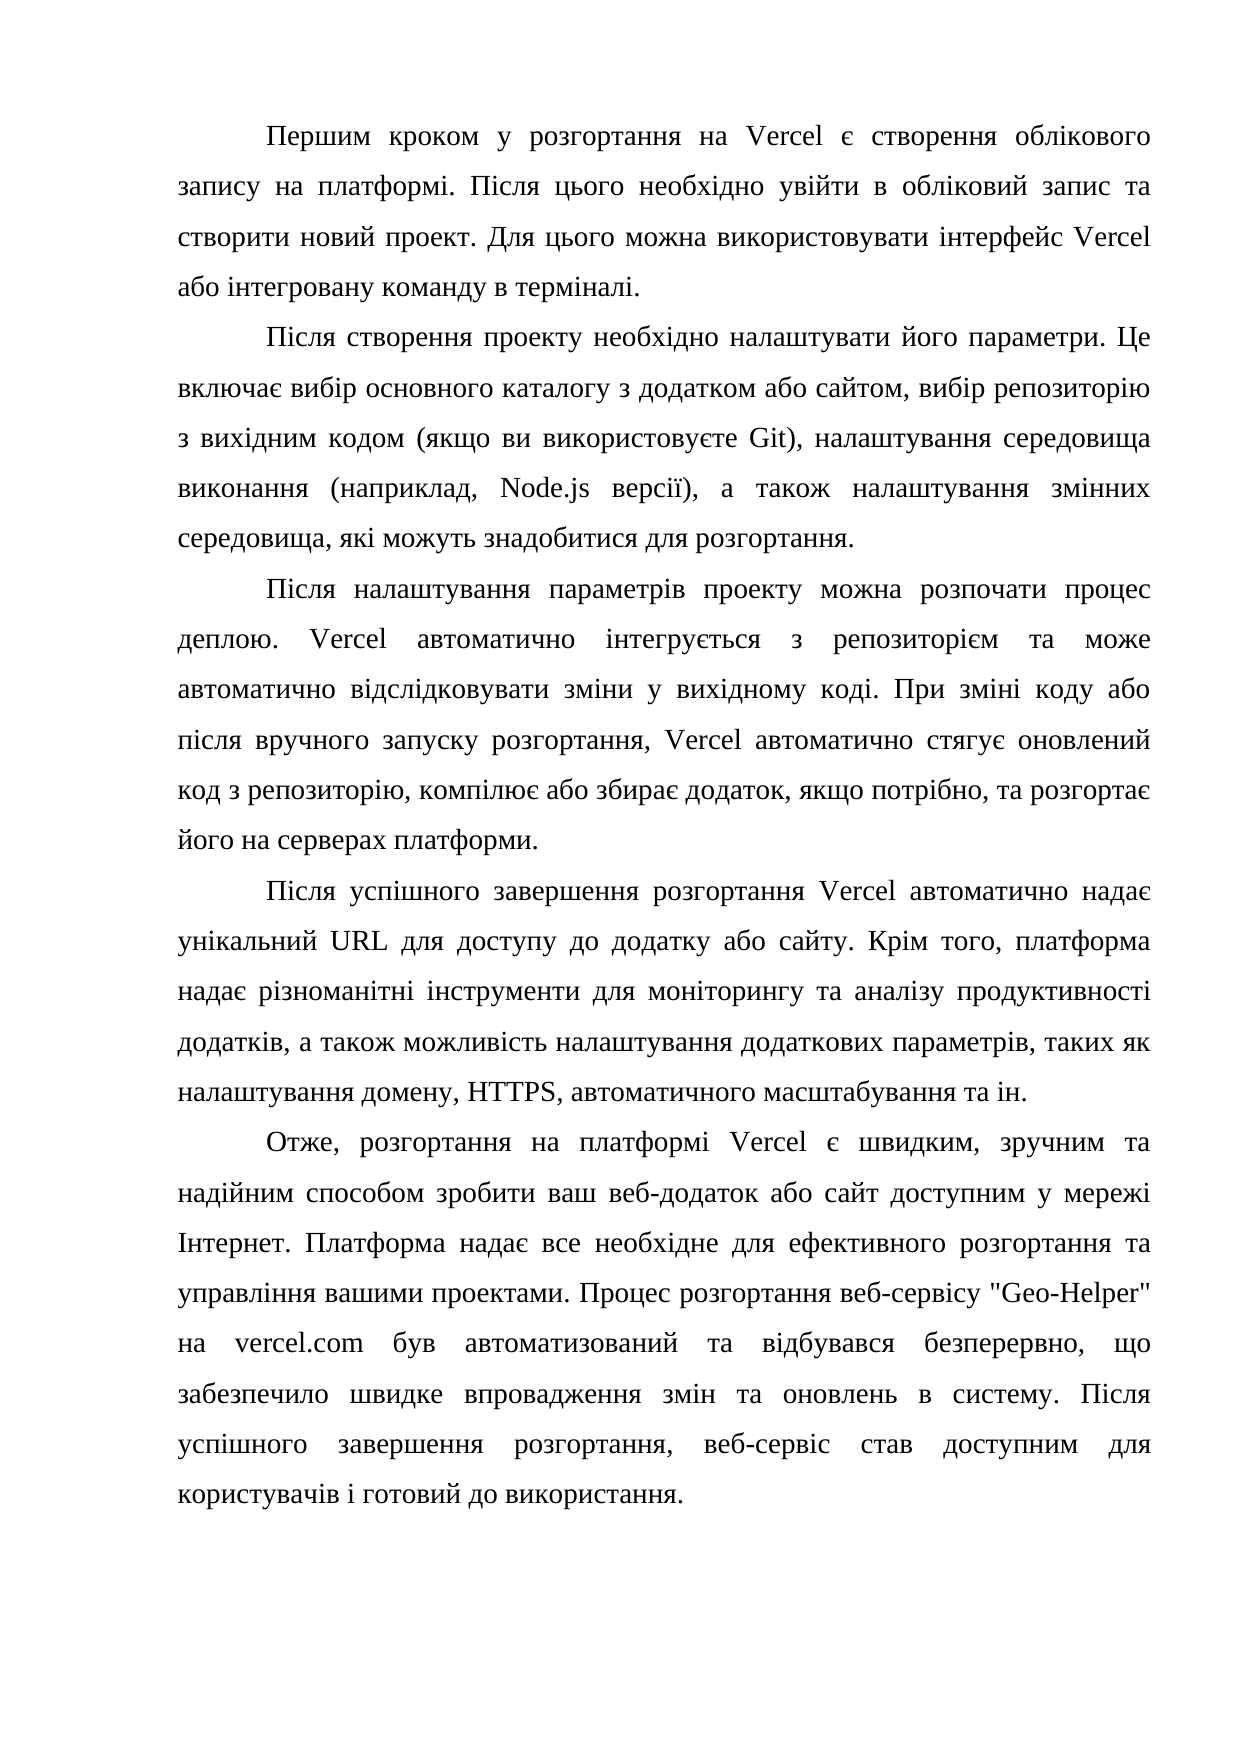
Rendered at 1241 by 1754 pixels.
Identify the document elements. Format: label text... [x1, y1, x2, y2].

text Отже, розгортання на платформі Vercel є швидким, зручним та надійним способом зробити ваш веб-додаток або сайт доступним у мережі Інтернет. Платформа надає все необхідне для ефективного розгортання та управління вашими проектами. Процес розгортання веб-сервісу "Geo-Helper" на vercel.com був автоматизований та відбувався безперервно, що забезпечило швидке впровадження змін та оновлень в систему. Після успішного завершення розгортання, веб-сервіс став доступним для користувачів і готовий до використання. [177, 1124, 1152, 1510]
text Після успішного завершення розгортання Vercel автоматично надає унікальний URL для доступу до додатку або сайту. Крім того, платформа надає різноманітні інструменти для моніторингу та аналізу продуктивності додатків, а також можливість налаштування додаткових параметрів, таких як налаштування домену, HTTPS, автоматичного масштабування та ін. [177, 873, 1152, 1108]
text Першим кроком у розгортання на Vercel є створення облікового запису на платформі. Після цього необхідно увійти в обліковий запис та створити новий проект. Для цього можна використовувати інтерфейс Vercel або інтегровану команду в терміналі. [177, 118, 1152, 303]
text Після налаштування параметрів проекту можна розпочати процес деплою. Vercel автоматично інтегрується з репозиторієм та може автоматично відслідковувати зміни у вихідному коді. При зміні коду або після вручного запуску розгортання, Vercel автоматично стягує оновлений код з репозиторію, компілює або збирає додаток, якщо потрібно, та розгортає його на серверах платформи. [177, 571, 1152, 856]
text Після створення проекту необхідно налаштувати його параметри. Це включає вибір основного каталогу з додатком або сайтом, вибір репозиторію з вихідним кодом (якщо ви використовуєте Git), налаштування середовища виконання (наприклад, Node.js версії), а також налаштування змінних середовища, які можуть знадобитися для розгортання. [177, 319, 1152, 554]
